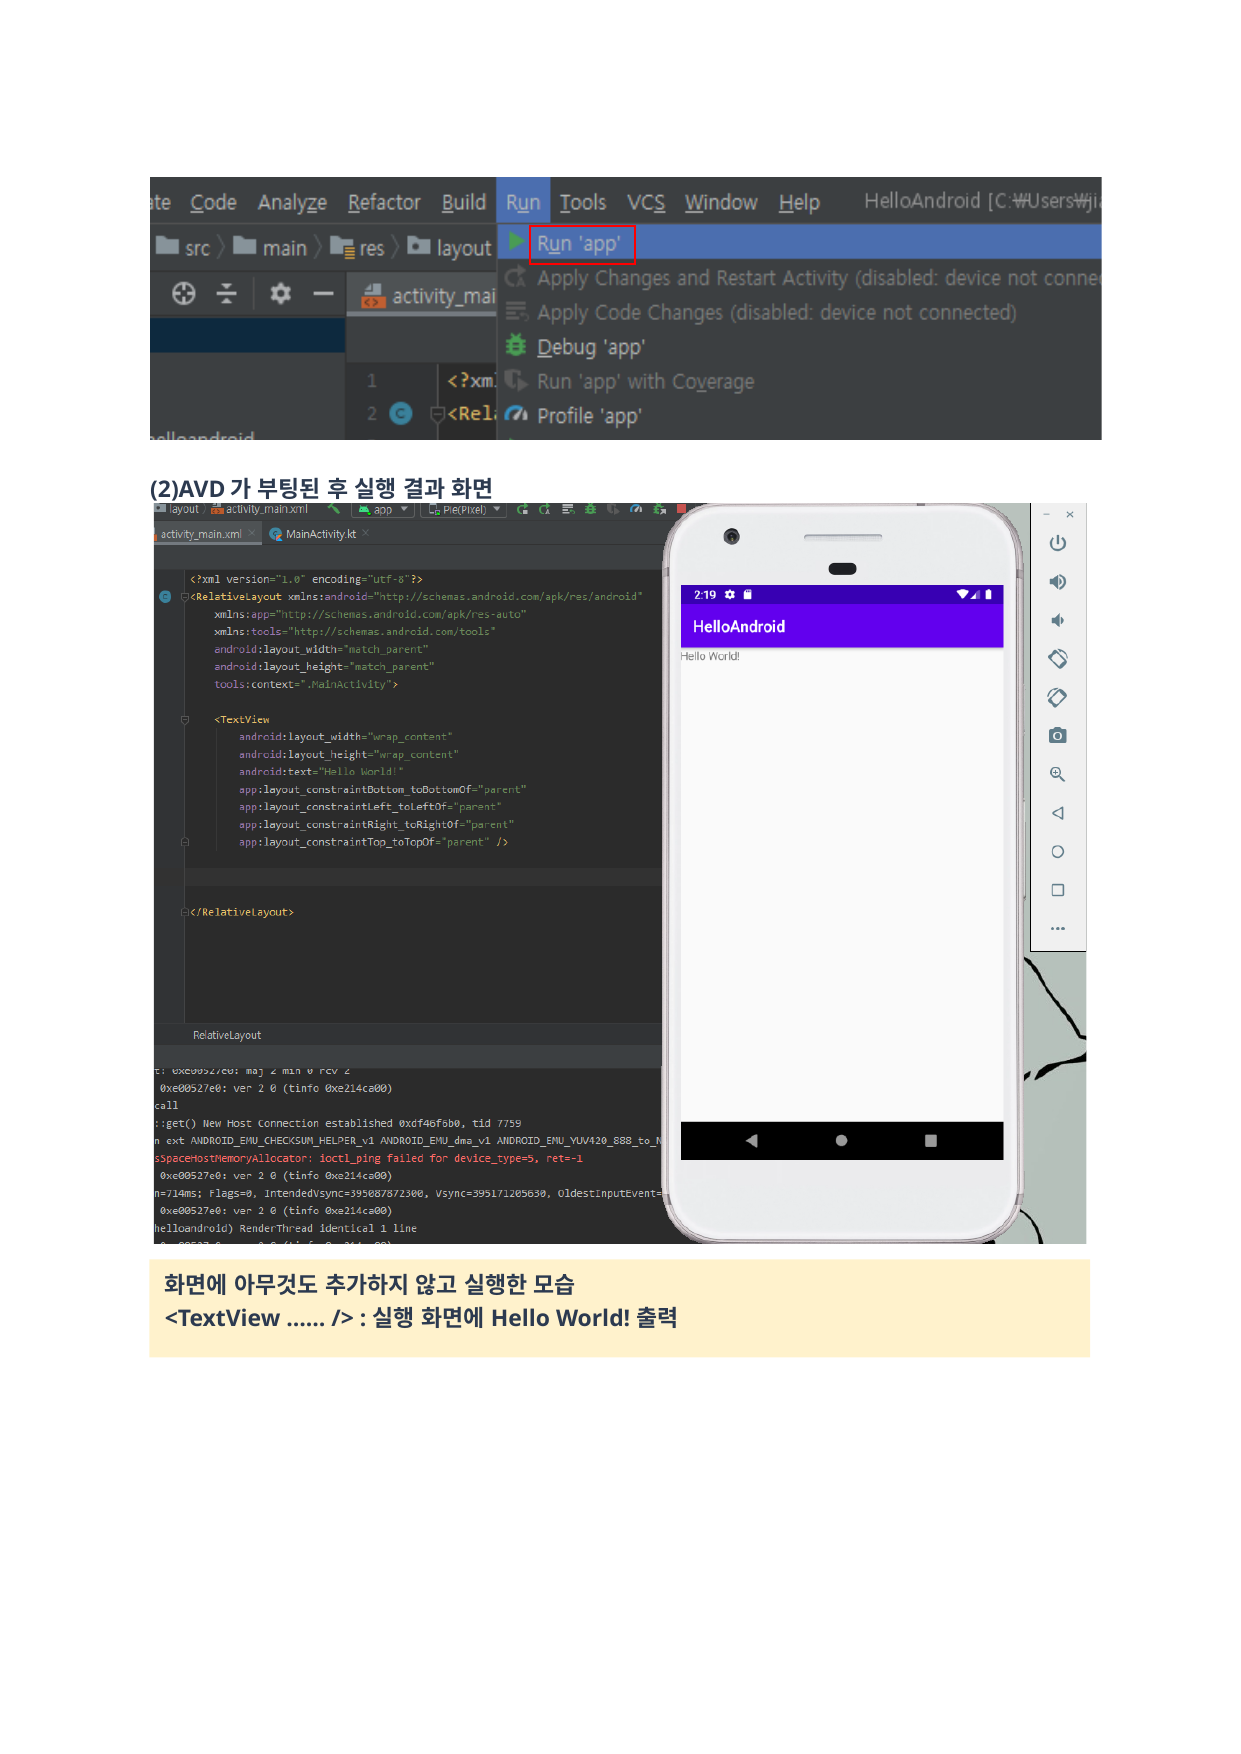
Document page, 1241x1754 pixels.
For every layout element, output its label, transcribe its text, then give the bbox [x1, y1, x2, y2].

picture [150, 177, 1102, 440]
picture [153, 503, 1087, 1244]
text (2)AVD가 부팅된 후 실행 결과 화면 [150, 471, 1090, 504]
